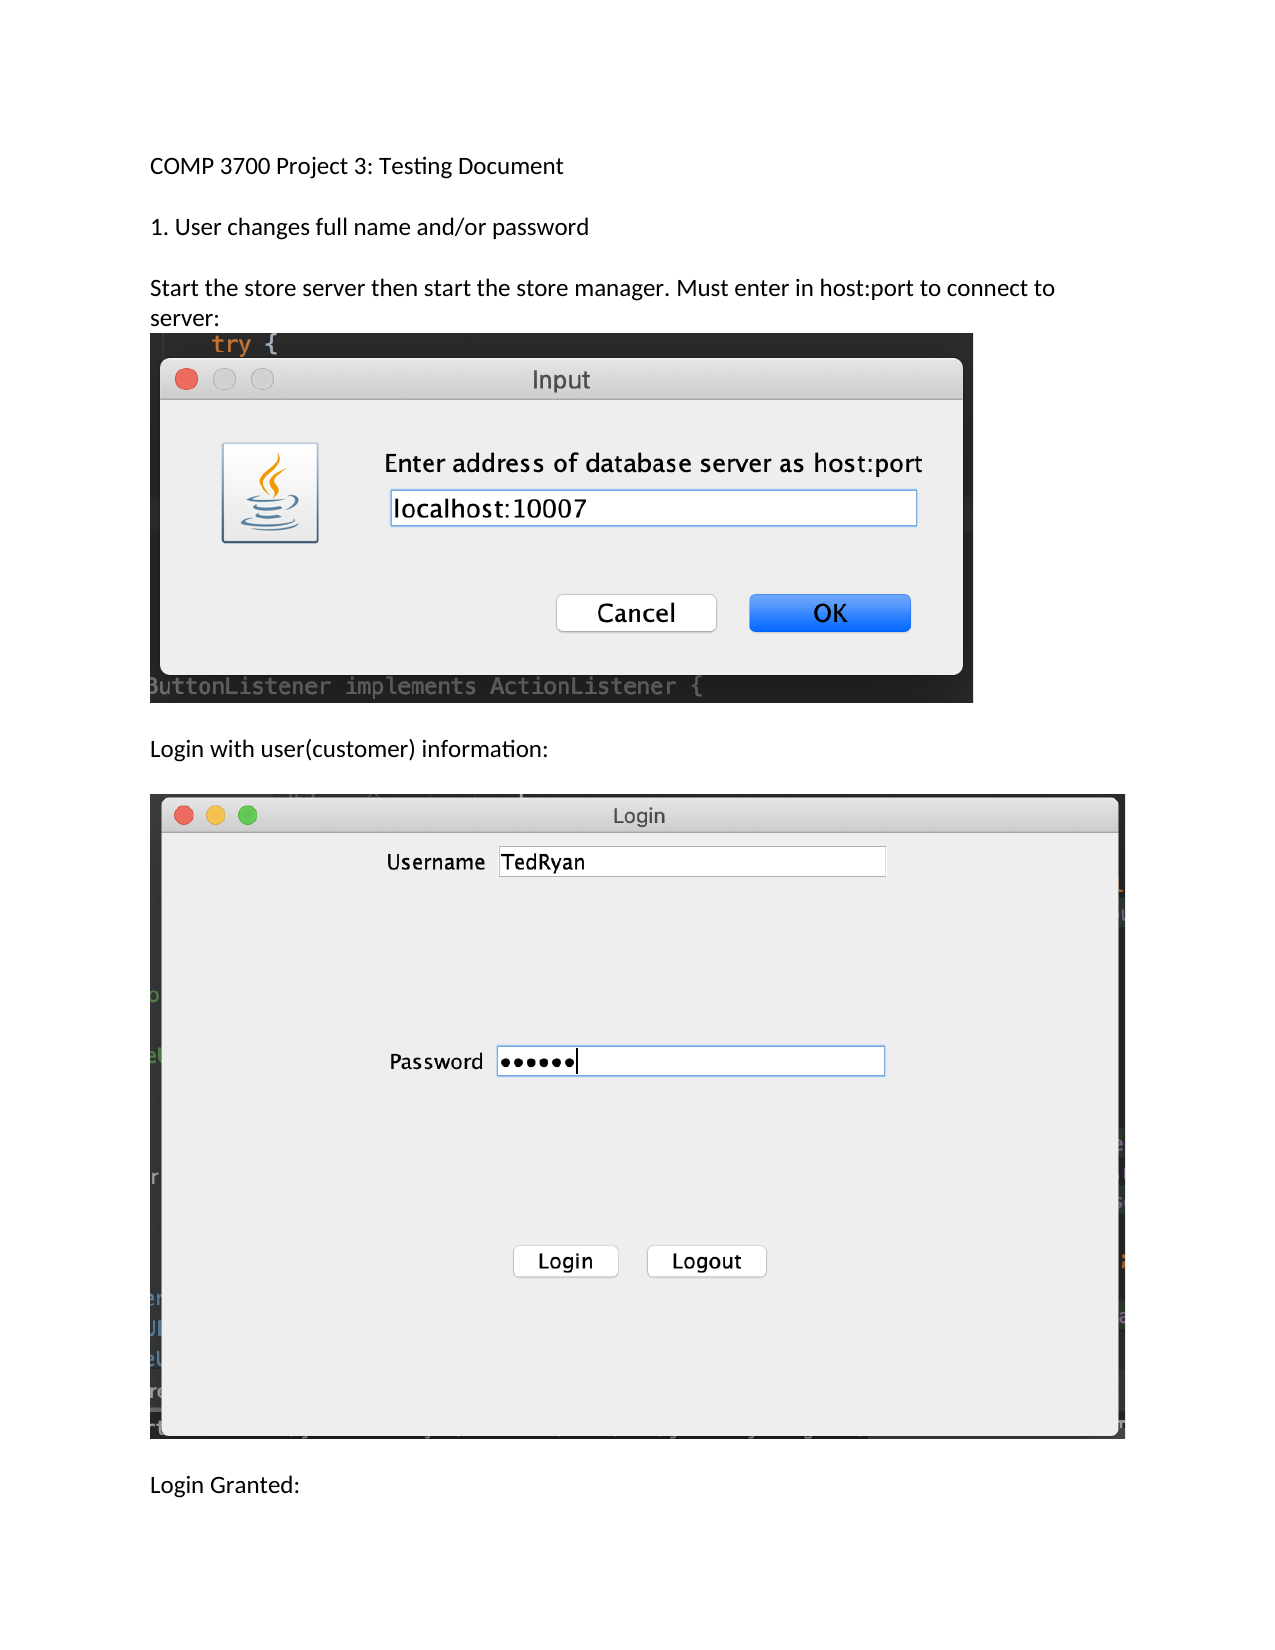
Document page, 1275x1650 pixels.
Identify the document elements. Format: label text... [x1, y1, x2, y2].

picture [150, 794, 1125, 1439]
picture [150, 333, 974, 703]
text Login Granted: [150, 1469, 1125, 1499]
text COMP 3700 Project 3: Testing Document [150, 150, 1125, 181]
text Start the store server then start the store manager. Must enter in host:port to connect to server: [150, 272, 1125, 333]
text 1. User changes full name and/or password [150, 211, 1125, 242]
text Login with user(customer) information: [150, 733, 1125, 764]
